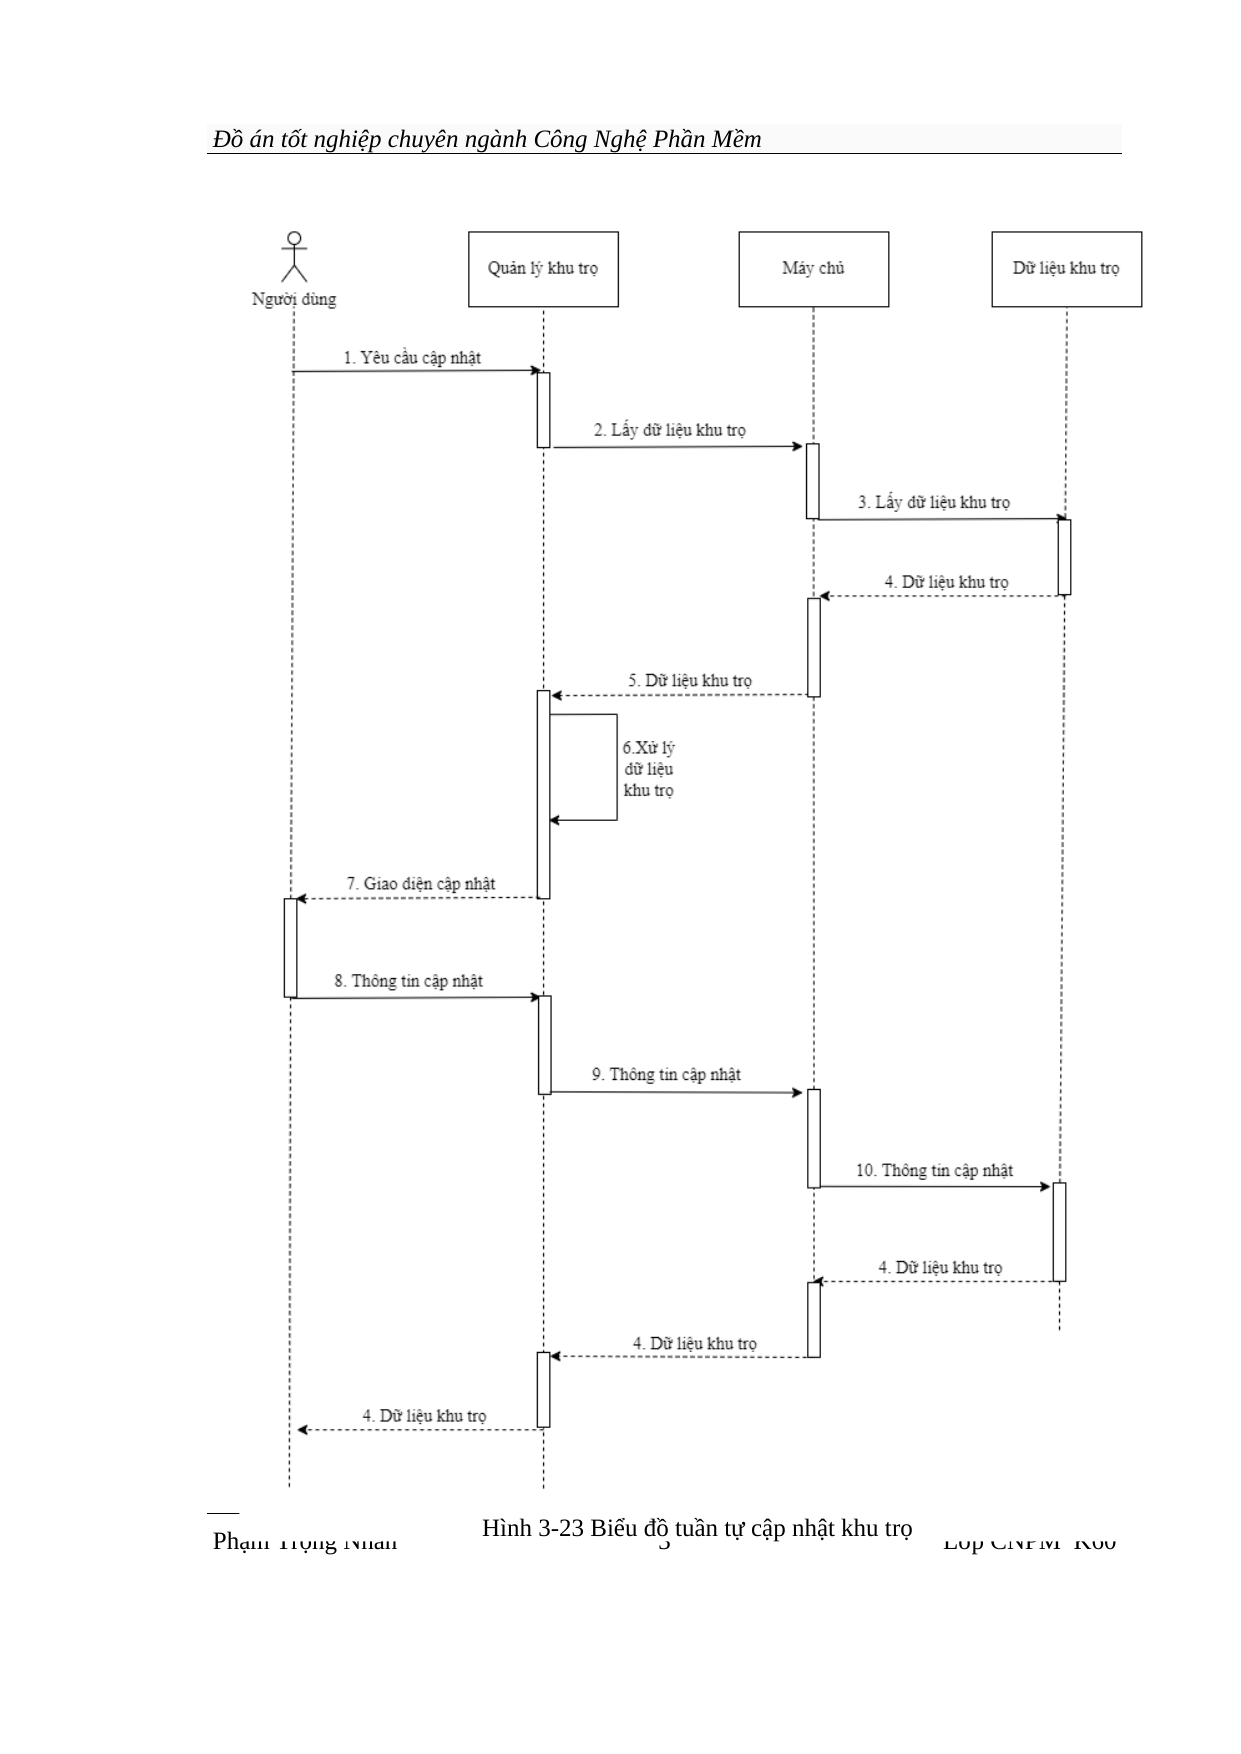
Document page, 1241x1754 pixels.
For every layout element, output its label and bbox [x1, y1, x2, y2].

picture [239, 219, 1155, 1504]
